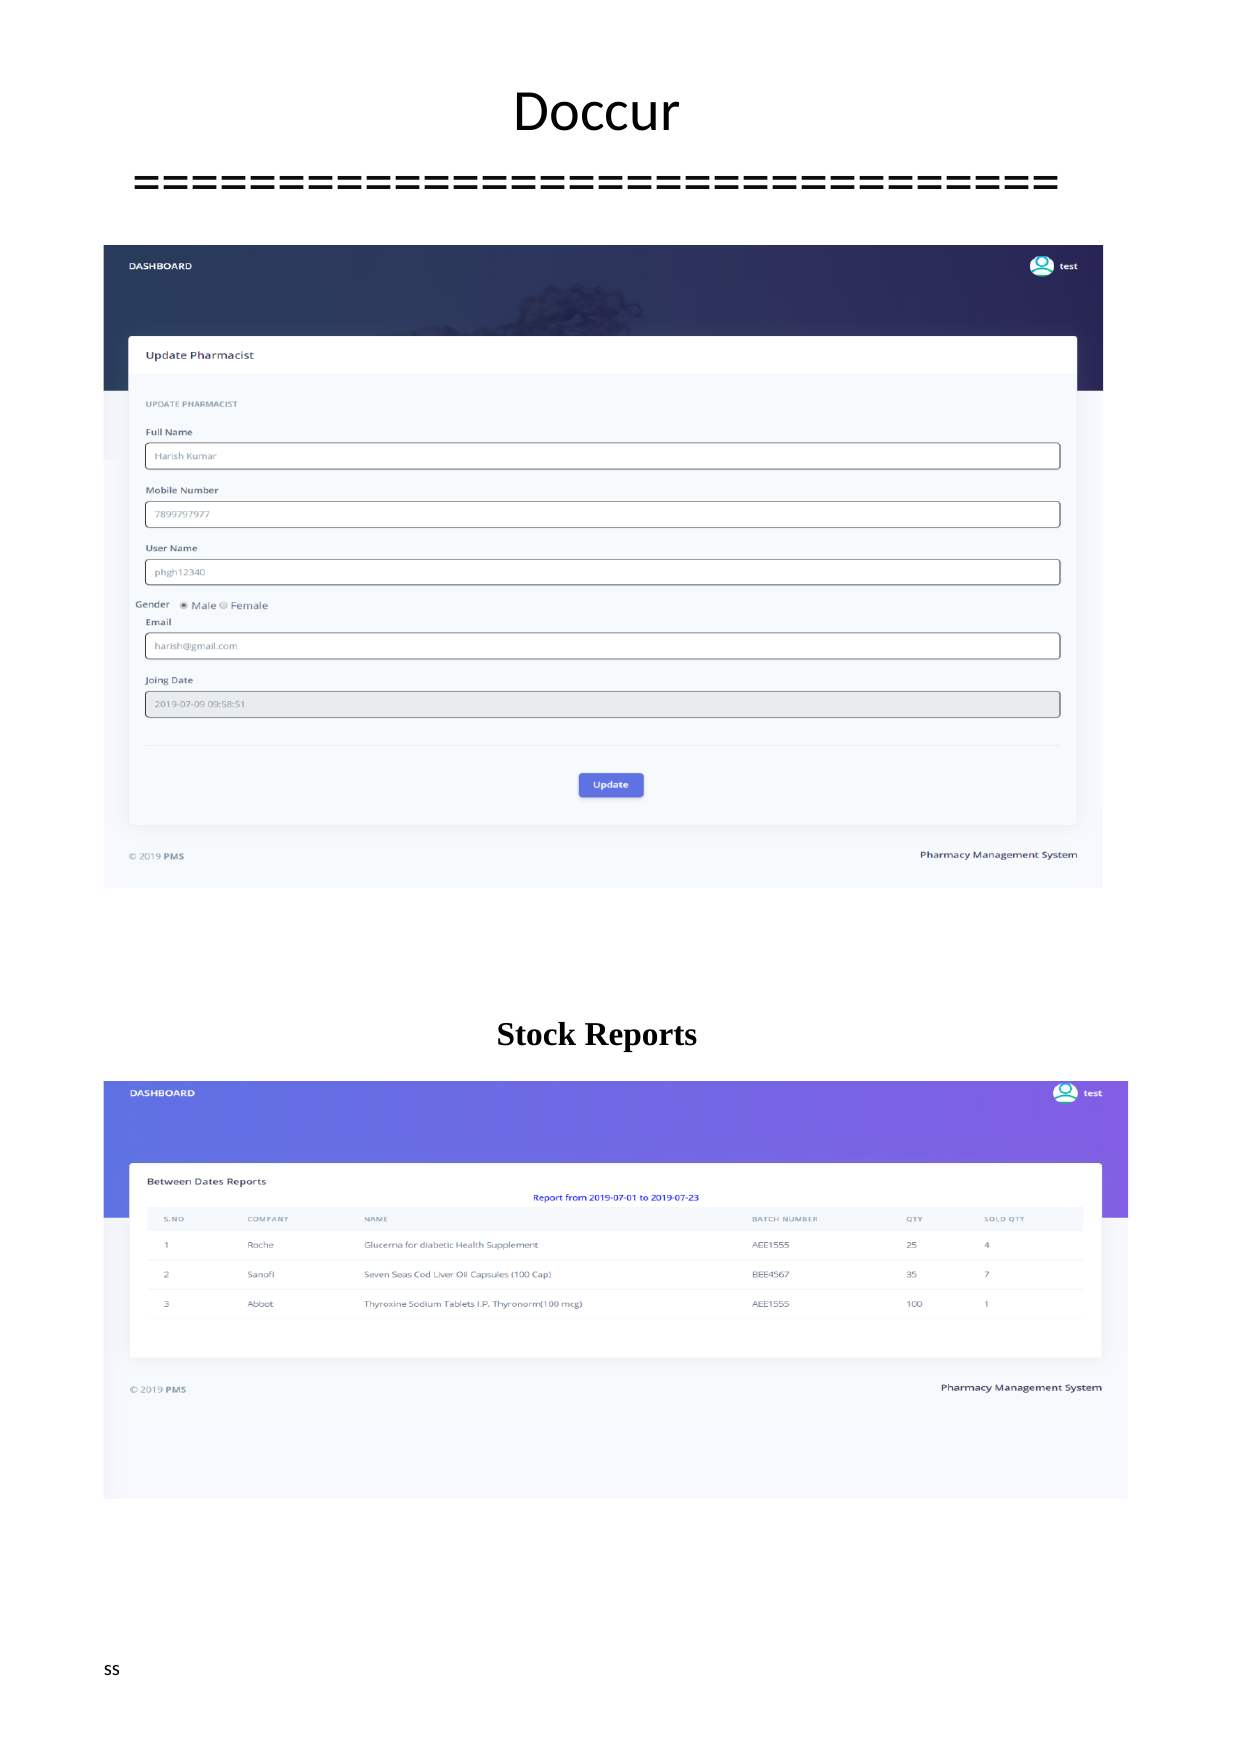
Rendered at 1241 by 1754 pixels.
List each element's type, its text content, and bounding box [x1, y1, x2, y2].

picture [103, 245, 1104, 888]
picture [103, 1081, 1129, 1499]
text Stock Reports [103, 1014, 1090, 1053]
